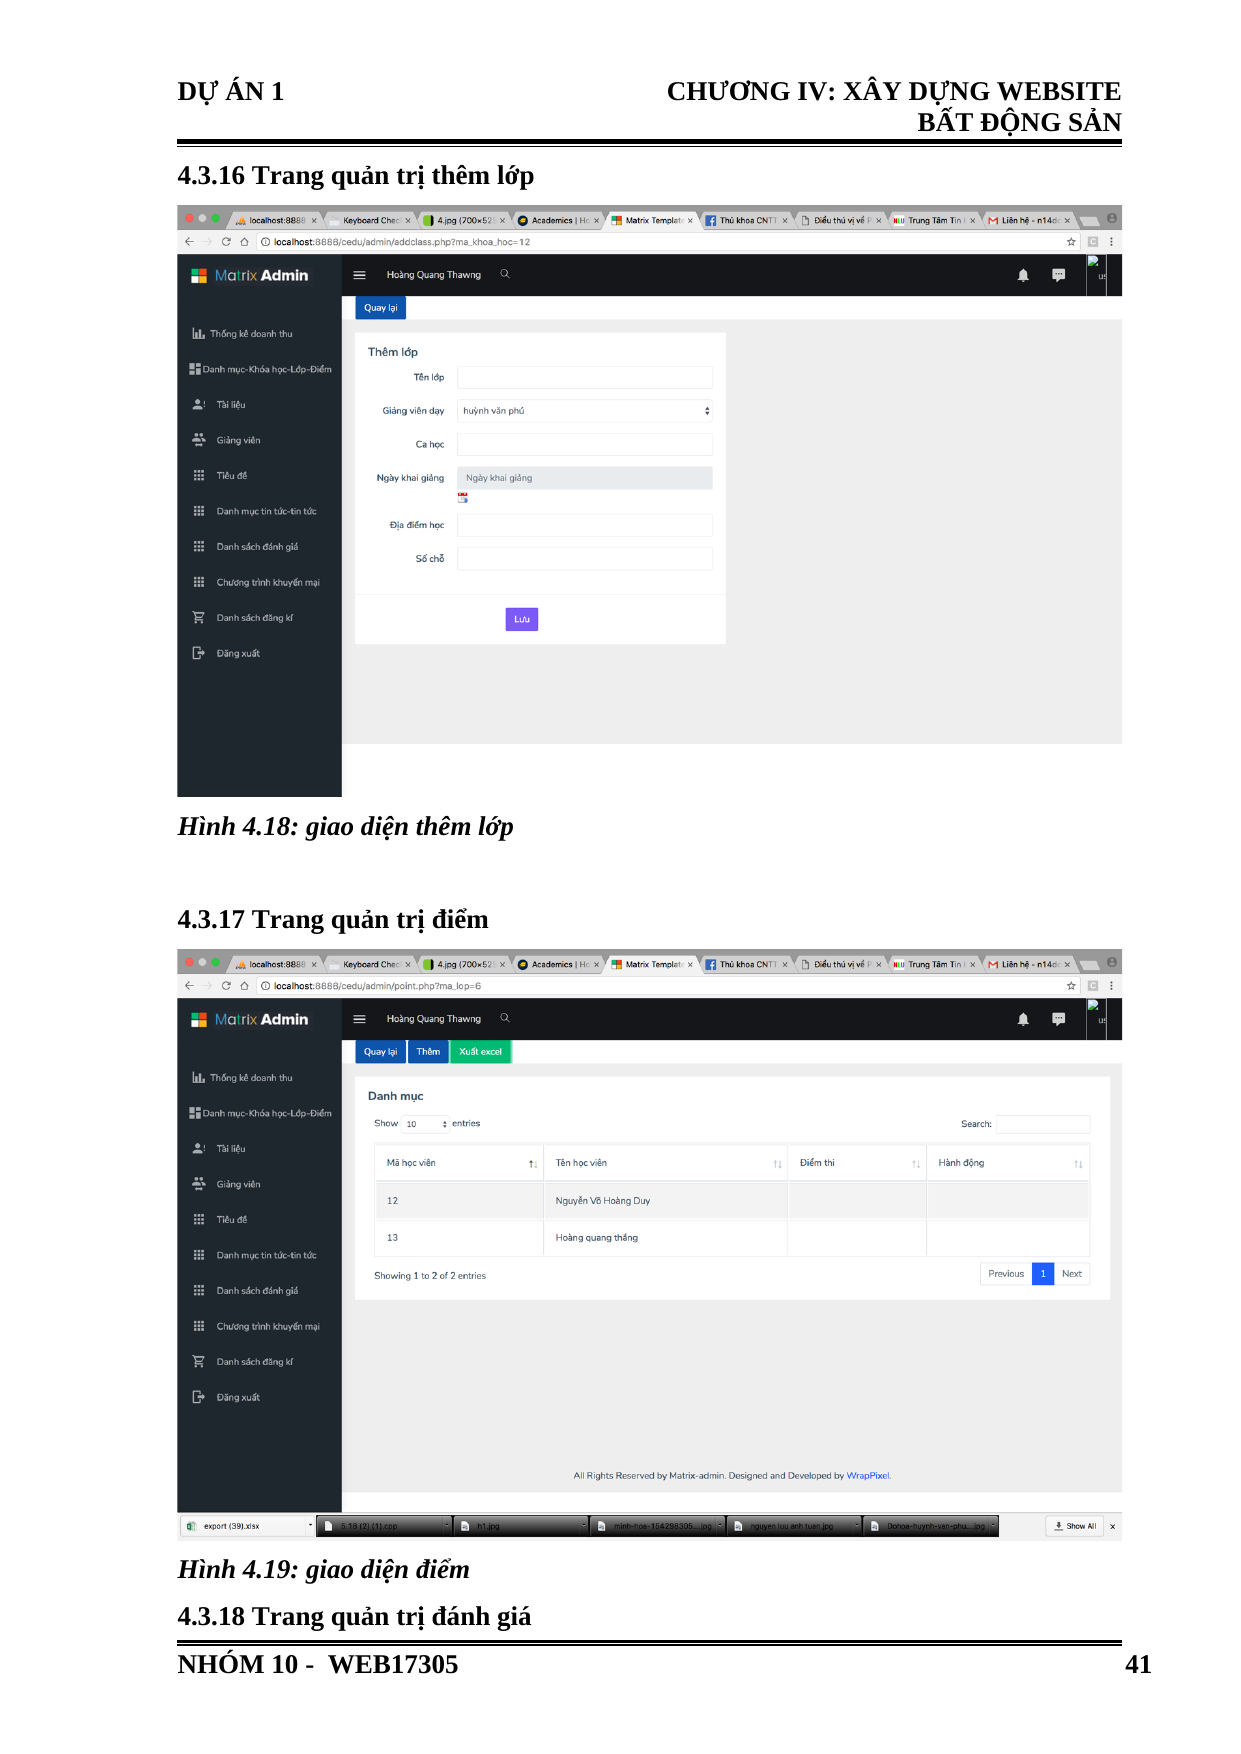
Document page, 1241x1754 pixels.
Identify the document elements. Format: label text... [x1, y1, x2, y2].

subtitle 4.3.17 Trang quản trị điểm [177, 903, 1122, 934]
text Hình 4.18: giao diện thêm lớp [177, 809, 1122, 841]
picture [177, 205, 1123, 797]
picture [177, 949, 1123, 1541]
text Hình 4.19: giao diện điểm [177, 1553, 1122, 1584]
subtitle 4.3.18 Trang quản trị đánh giá [177, 1600, 1122, 1631]
subtitle 4.3.16 Trang quản trị thêm lớp [177, 159, 1122, 190]
